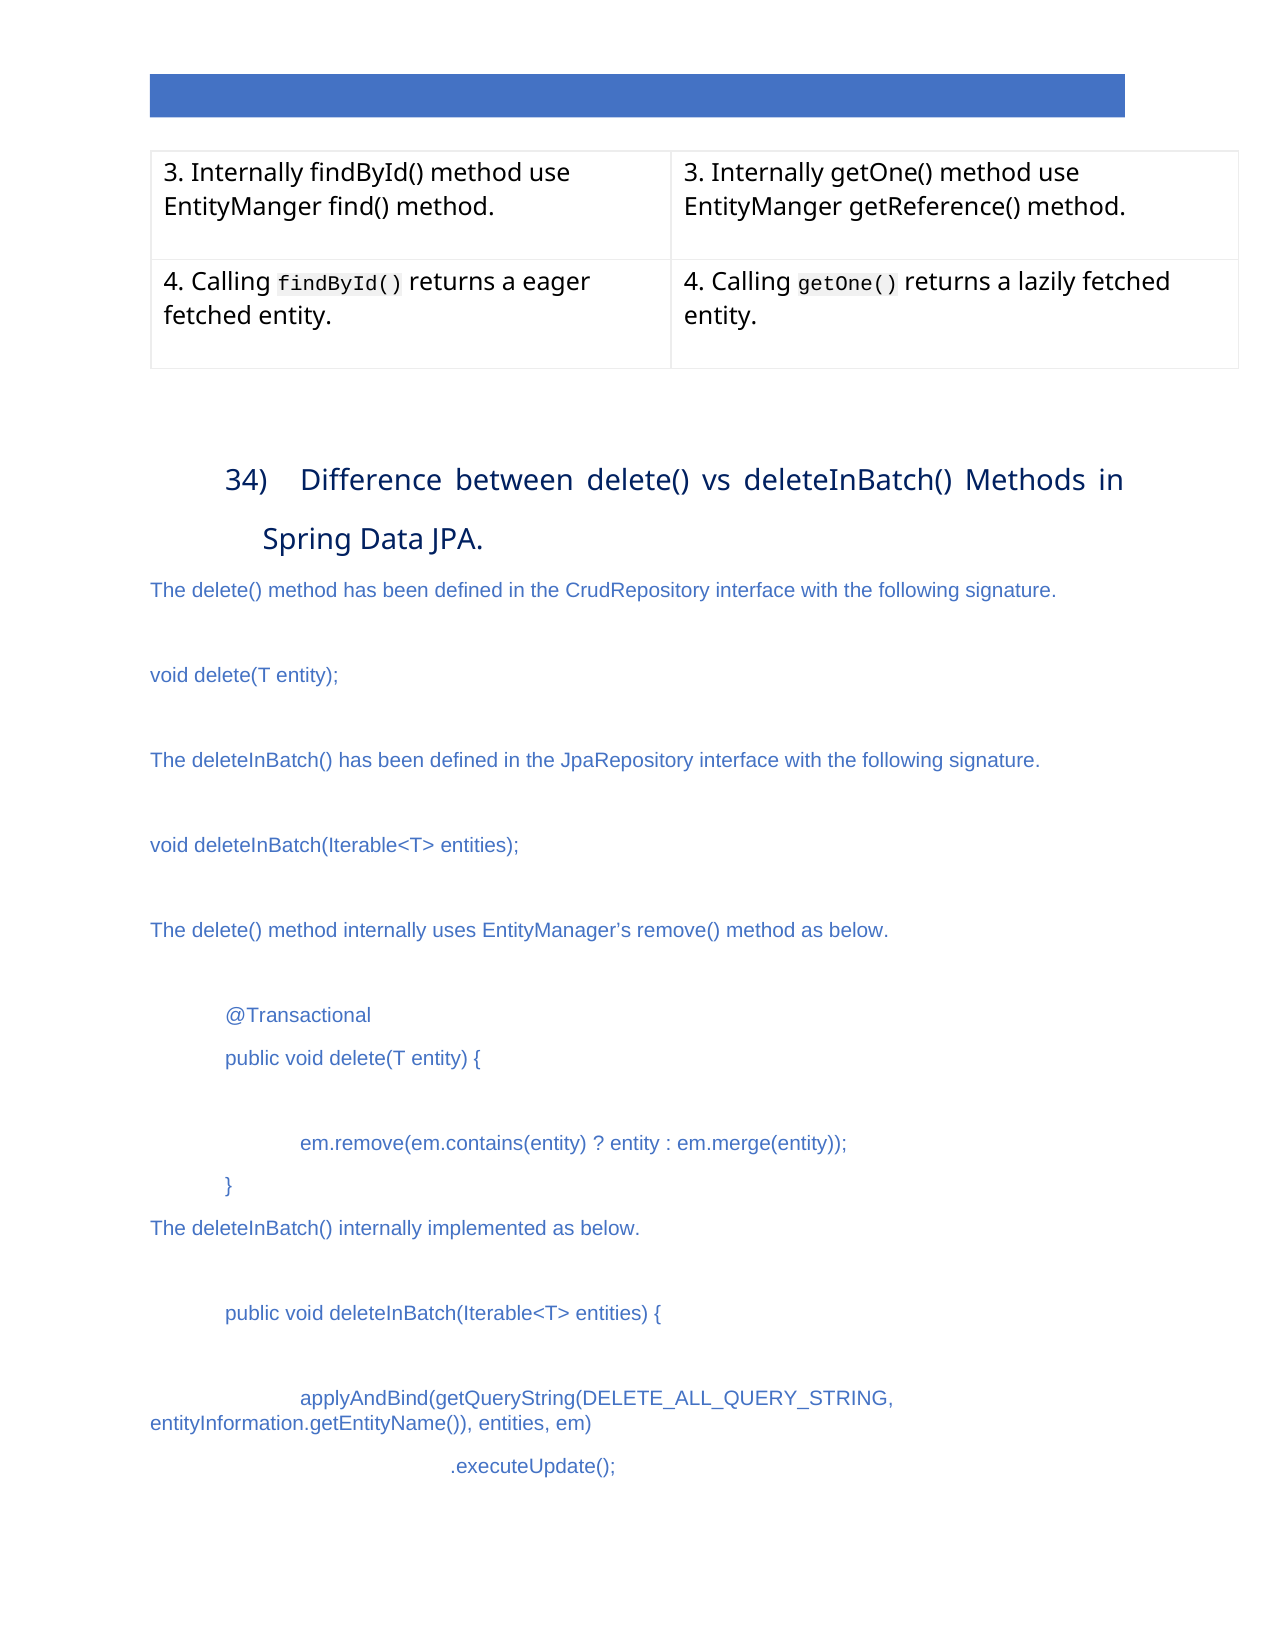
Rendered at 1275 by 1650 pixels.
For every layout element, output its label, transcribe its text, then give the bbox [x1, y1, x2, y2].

subtitle void deleteInBatch(Iterable<T> entities); [150, 833, 1125, 857]
subtitle em.remove(em.contains(entity) ? entity : em.merge(entity)); [150, 1130, 1125, 1154]
subtitle The deleteInBatch() has been defined in the JpaRepository interface with the following signature. [150, 748, 1125, 772]
subtitle Difference between delete() vs deleteInBatch() Methods in Spring Data JPA. [225, 459, 1125, 558]
table_cell 3. Internally getOne() method use EntityManger getReference() method. [672, 152, 1238, 259]
subtitle The deleteInBatch() internally implemented as below. [150, 1215, 1125, 1239]
table_cell 3. Internally findById() method use EntityManger find() method. [152, 152, 670, 259]
subtitle applyAndBind(getQueryString(DELETE_ALL_QUERY_STRING, entityInformation.getEntityName()), entities, em) [150, 1385, 1125, 1435]
subtitle void delete(T entity); [150, 663, 1125, 687]
table_cell 4. Calling findById() returns a eager fetched entity. [152, 260, 670, 367]
subtitle @Transactional [150, 1003, 1125, 1027]
subtitle The delete() method has been defined in the CrudRepository interface with the following signature. [150, 578, 1125, 602]
table_cell 4. Calling getOne() returns a lazily fetched entity. [672, 260, 1238, 367]
subtitle public void deleteInBatch(Iterable<T> entities) { [150, 1300, 1125, 1324]
subtitle public void delete(T entity) { [150, 1045, 1125, 1069]
subtitle .executeUpdate(); [150, 1454, 1125, 1478]
subtitle } [150, 1173, 1125, 1197]
subtitle The delete() method internally uses EntityManager’s remove() method as below. [150, 918, 1125, 942]
